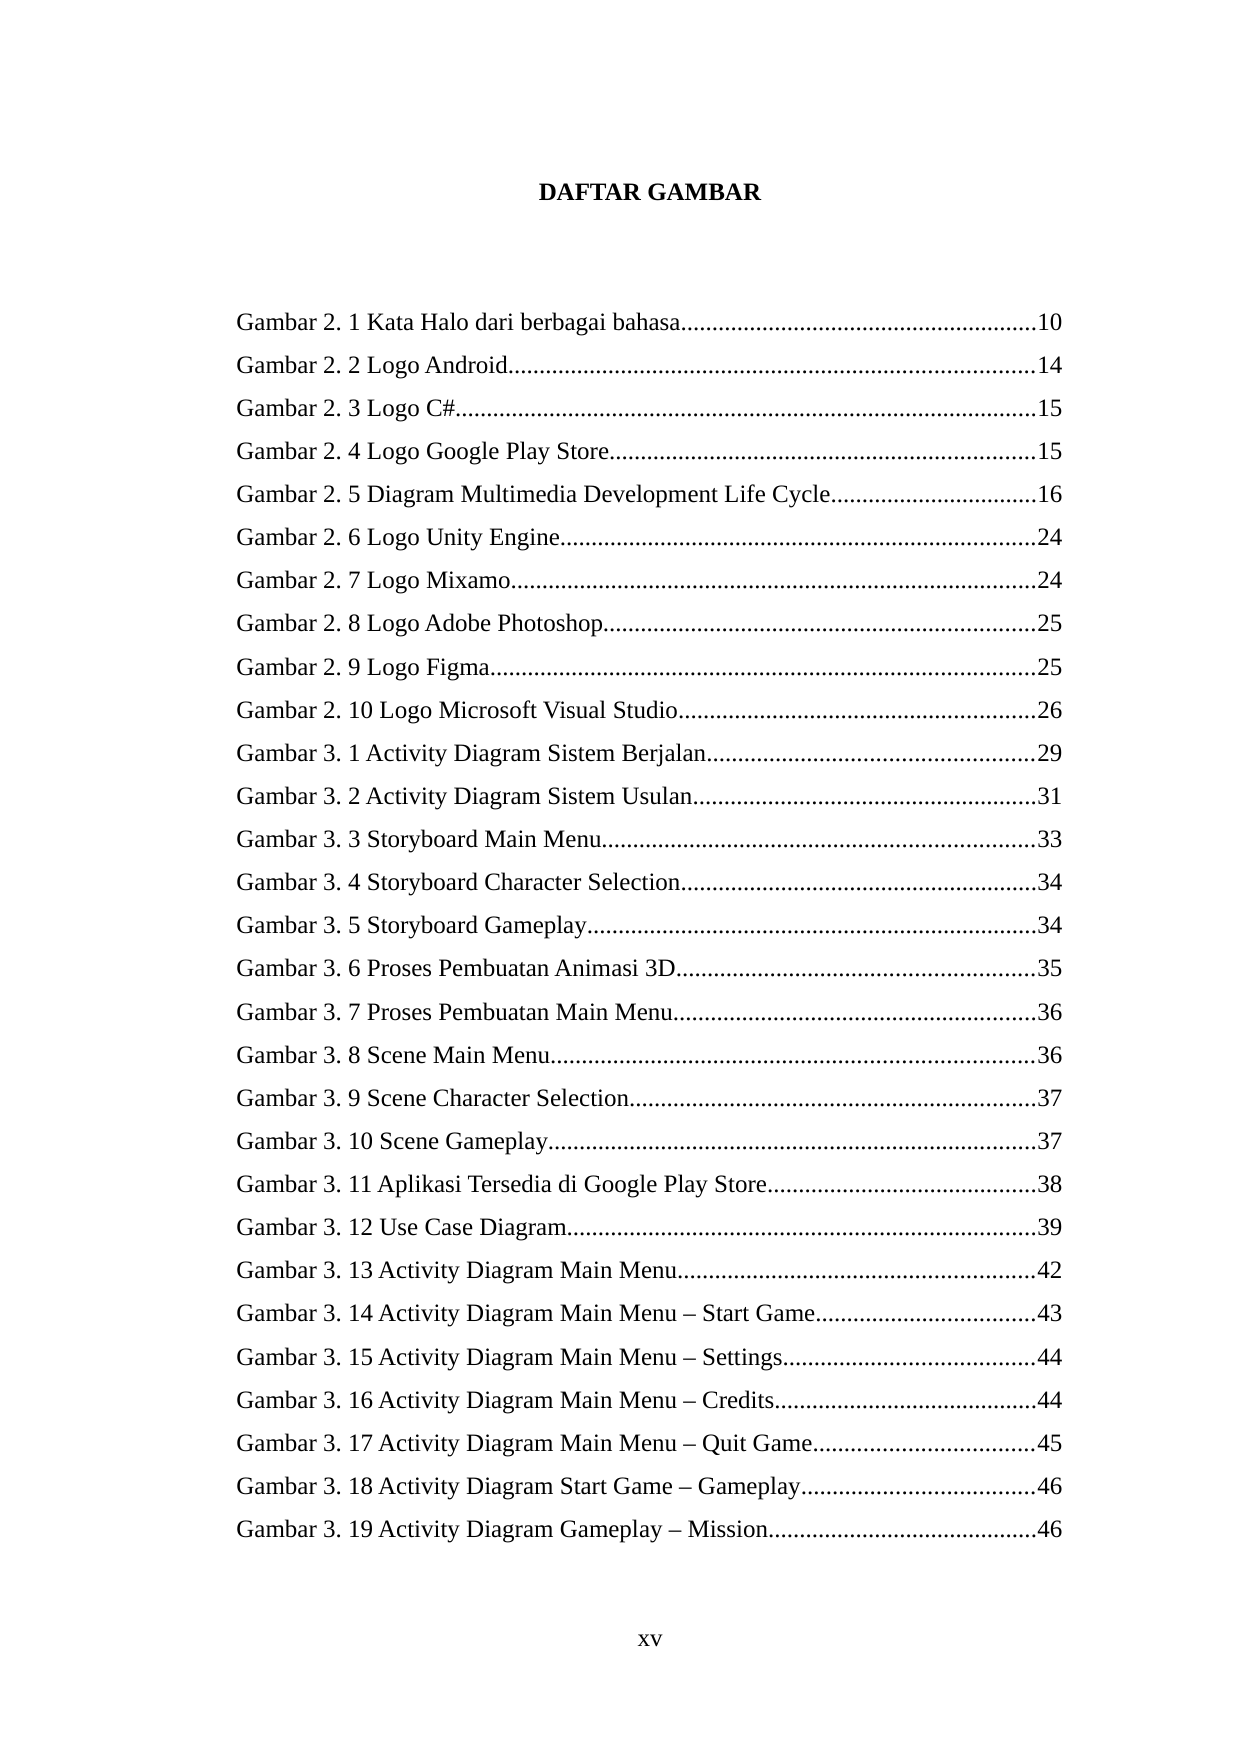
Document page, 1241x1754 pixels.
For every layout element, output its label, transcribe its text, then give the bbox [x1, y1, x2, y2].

text Gambar 3. 1 Activity Diagram Sistem Berjalan 29 [236, 738, 1063, 767]
text Gambar 3. 2 Activity Diagram Sistem Usulan 31 [236, 781, 1063, 810]
text Gambar 3. 15 Activity Diagram Main Menu – Settings 44 [236, 1342, 1063, 1370]
text Gambar 3. 3 Storyboard Main Menu 33 [236, 824, 1063, 853]
text Gambar 2. 9 Logo Figma 25 [236, 652, 1063, 680]
text Gambar 3. 16 Activity Diagram Main Menu – Credits 44 [236, 1385, 1063, 1413]
subtitle DAFTAR GAMBAR [236, 177, 1063, 206]
text Gambar 3. 14 Activity Diagram Main Menu – Start Game 43 [236, 1298, 1063, 1327]
text Gambar 2. 1 Kata Halo dari berbagai bahasa 10 [236, 307, 1063, 335]
text Gambar 3. 4 Storyboard Character Selection 34 [236, 867, 1063, 896]
text Gambar 2. 3 Logo C# 15 [236, 393, 1063, 422]
text Gambar 3. 9 Scene Character Selection 37 [236, 1083, 1063, 1112]
text Gambar 3. 8 Scene Main Menu 36 [236, 1040, 1063, 1068]
text Gambar 3. 11 Aplikasi Tersedia di Google Play Store 38 [236, 1169, 1063, 1198]
text Gambar 3. 19 Activity Diagram Gameplay – Mission 46 [236, 1514, 1063, 1543]
text Gambar 3. 13 Activity Diagram Main Menu 42 [236, 1255, 1063, 1284]
text Gambar 2. 2 Logo Android 14 [236, 350, 1063, 378]
text Gambar 2. 8 Logo Adobe Photoshop 25 [236, 608, 1063, 637]
text Gambar 3. 6 Proses Pembuatan Animasi 3D 35 [236, 953, 1063, 982]
text Gambar 2. 6 Logo Unity Engine 24 [236, 522, 1063, 551]
text Gambar 2. 7 Logo Mixamo 24 [236, 565, 1063, 594]
text Gambar 3. 17 Activity Diagram Main Menu – Quit Game 45 [236, 1428, 1063, 1457]
text Gambar 3. 18 Activity Diagram Start Game – Gameplay 46 [236, 1471, 1063, 1500]
text Gambar 2. 5 Diagram Multimedia Development Life Cycle 16 [236, 479, 1063, 508]
text Gambar 2. 10 Logo Microsoft Visual Studio 26 [236, 695, 1063, 723]
text Gambar 3. 12 Use Case Diagram 39 [236, 1212, 1063, 1241]
text Gambar 3. 10 Scene Gameplay 37 [236, 1126, 1063, 1155]
text Gambar 3. 5 Storyboard Gameplay 34 [236, 910, 1063, 939]
text Gambar 3. 7 Proses Pembuatan Main Menu 36 [236, 997, 1063, 1025]
text Gambar 2. 4 Logo Google Play Store 15 [236, 436, 1063, 465]
